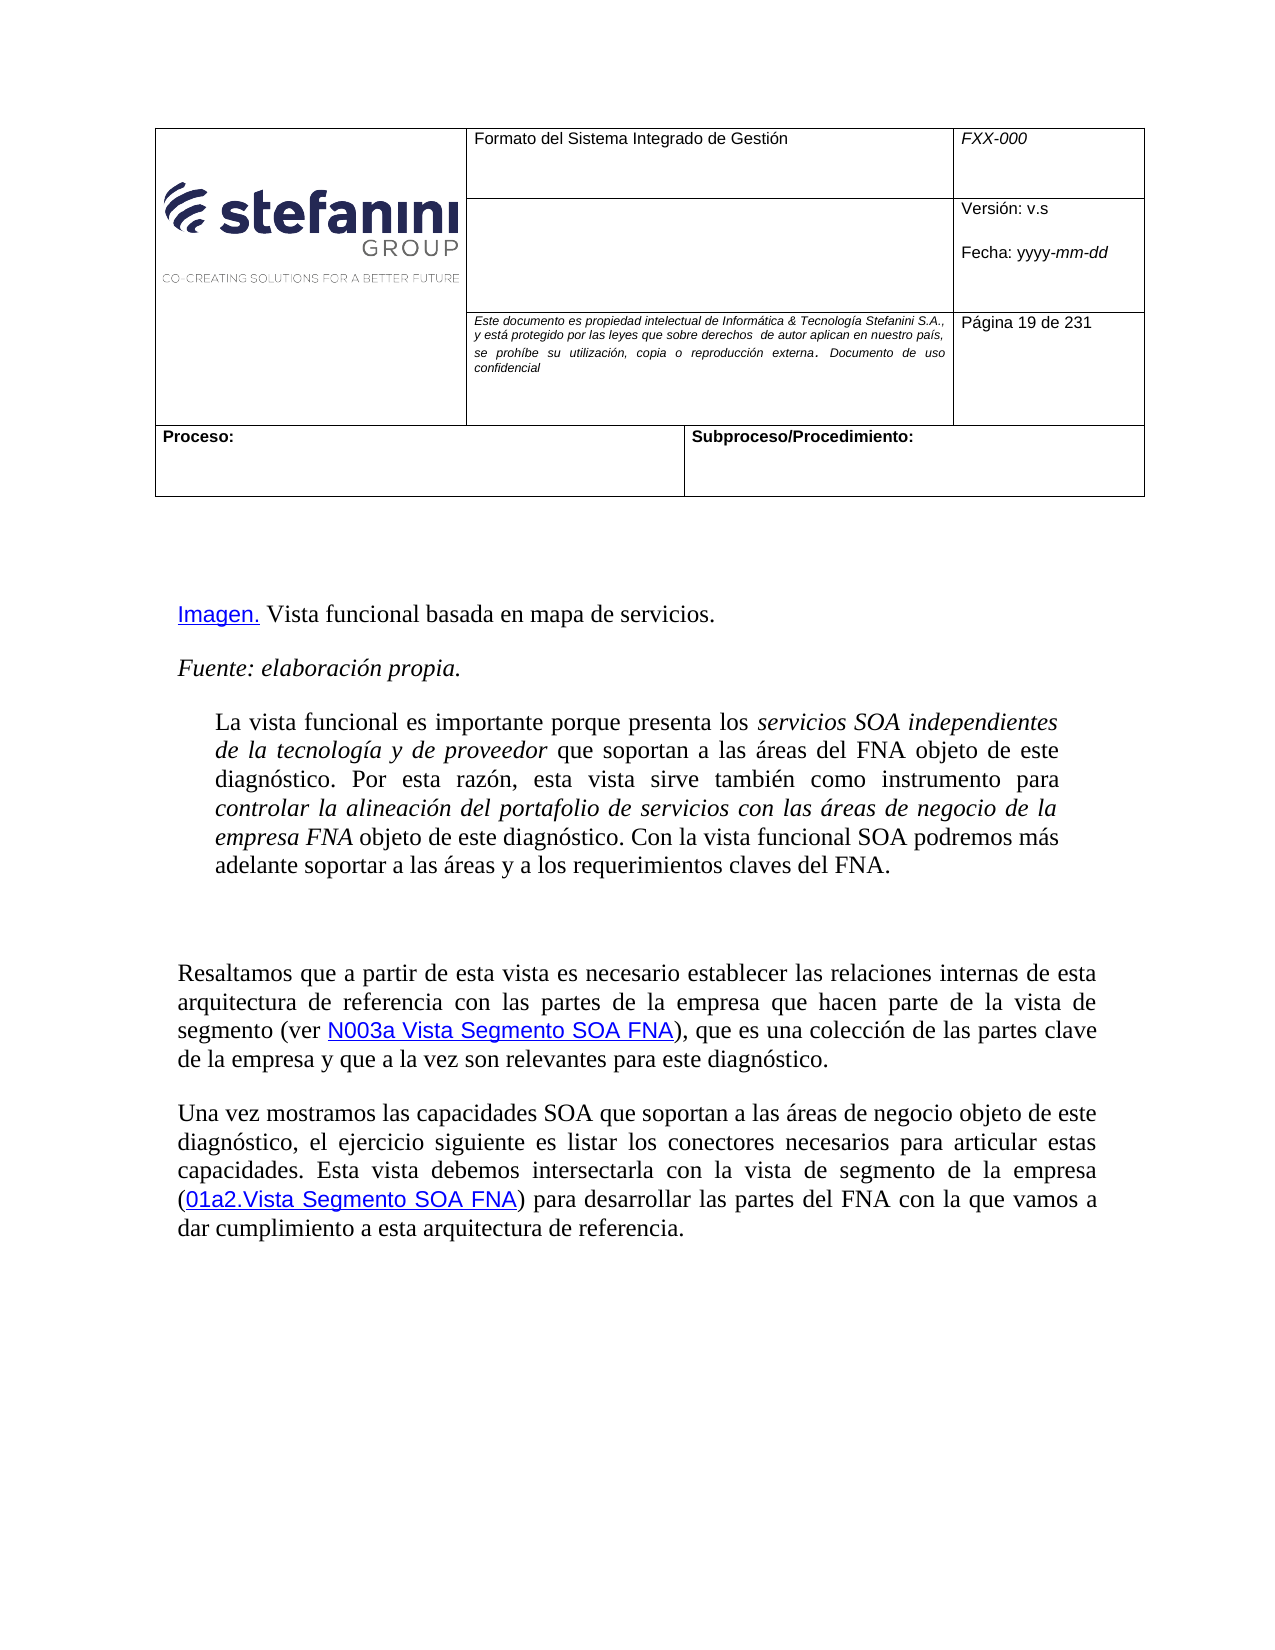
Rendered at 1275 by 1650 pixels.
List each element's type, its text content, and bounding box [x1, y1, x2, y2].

text La vista funcional es importante porque presenta los servicios SOA independientes de la tecnología y de proveedor que soportan a las áreas del FNA objeto de este diagnóstico. Por esta razón, esta vista sirve también como instrumento para controlar la alineación del portafolio de servicios con las áreas de negocio de la empresa FNA objeto de este diagnóstico. Con la vista funcional SOA podremos más adelante soportar a las áreas y a los requerimientos claves del FNA. [215, 707, 1060, 879]
text Imagen. Vista funcional basada en mapa de servicios. [177, 599, 1098, 628]
text Resaltamos que a partir de esta vista es necesario establecer las relaciones internas de esta arquitectura de referencia con las partes de la empresa que hacen parte de la vista de segmento (ver N003a Vista Segmento SOA FNA), que es una colección de las partes clave de la empresa y que a la vez son relevantes para este diagnóstico. [177, 958, 1098, 1073]
text Una vez mostramos las capacidades SOA que soportan a las áreas de negocio objeto de este diagnóstico, el ejercicio siguiente es listar los conectores necesarios para articular estas capacidades. Esta vista debemos intersectarla con la vista de segmento de la empresa (01a2.Vista Segmento SOA FNA) para desarrollar las partes del FNA con la que vamos a dar cumplimiento a esta arquitectura de referencia. [177, 1098, 1098, 1242]
text Fuente: elaboración propia. [177, 653, 1098, 682]
picture [162, 182, 460, 286]
